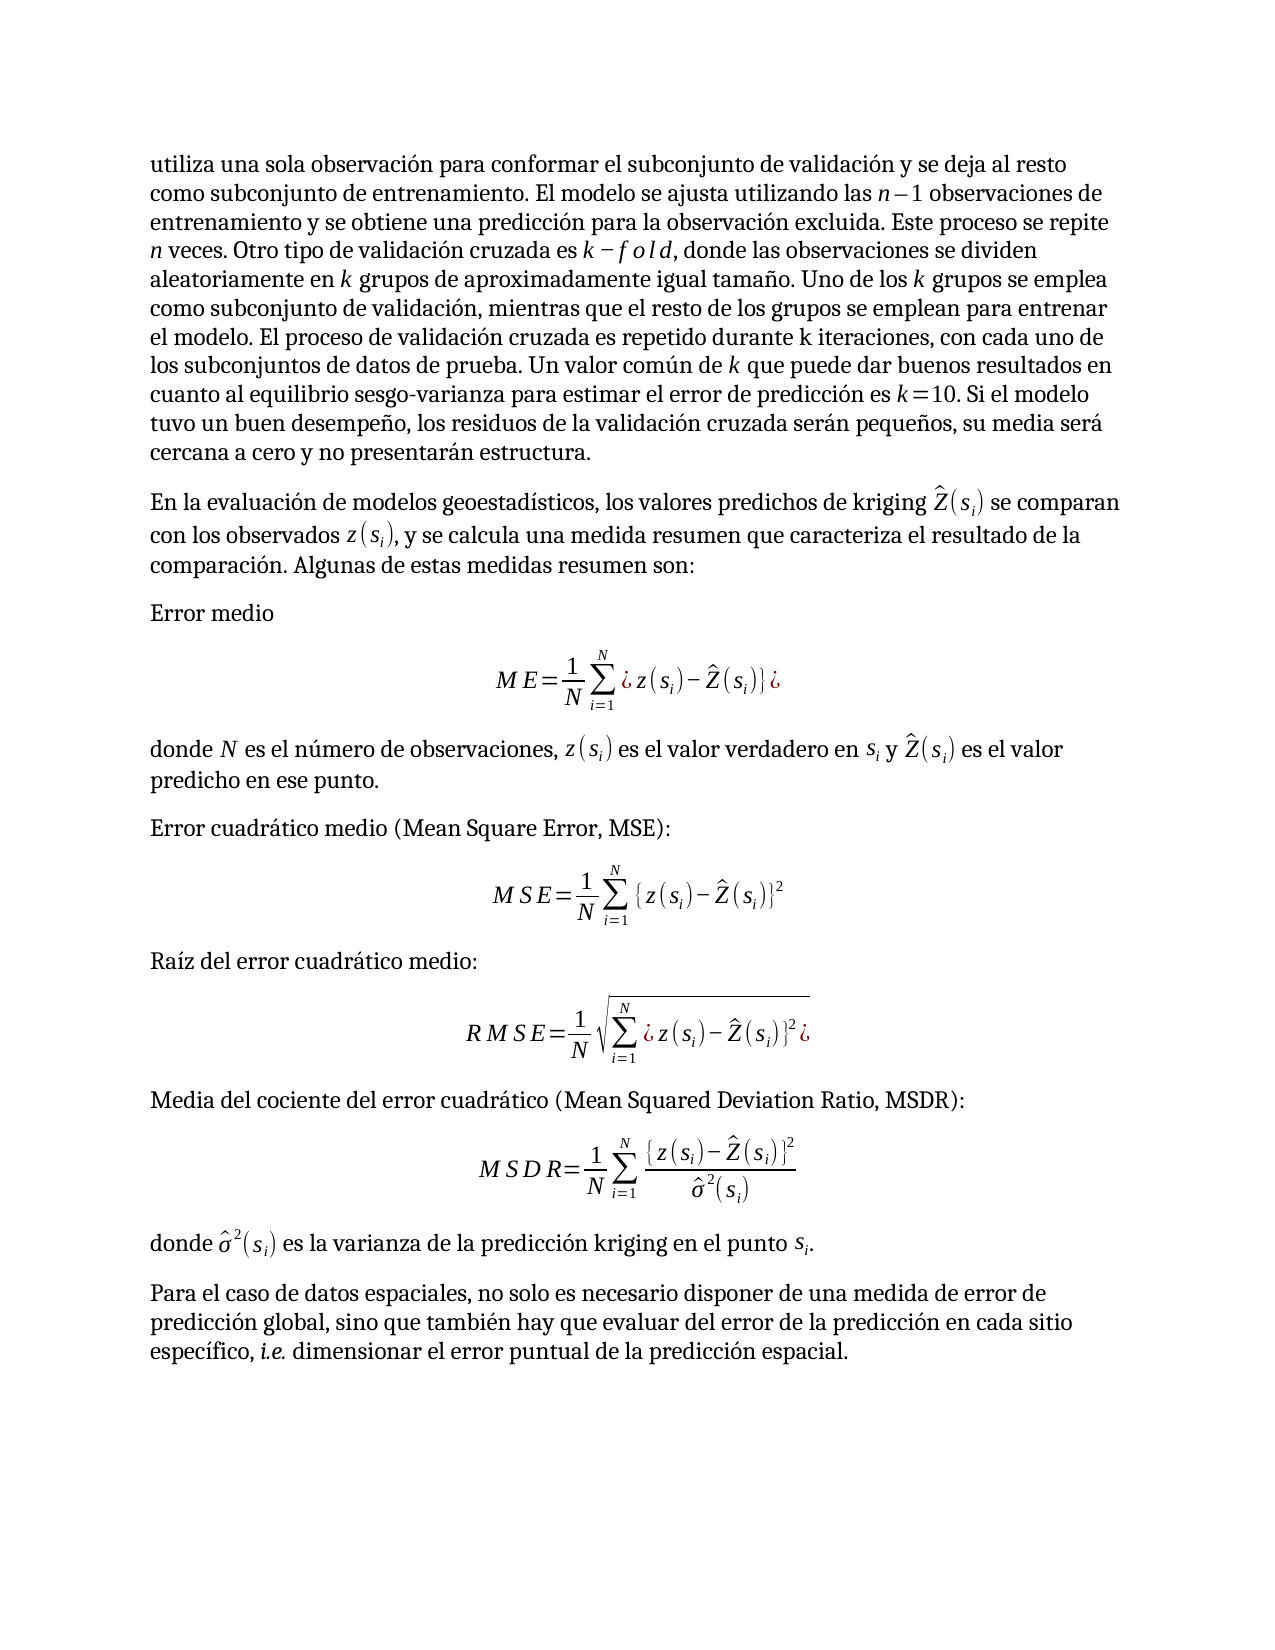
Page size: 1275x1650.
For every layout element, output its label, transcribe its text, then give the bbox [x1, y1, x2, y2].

text donde es la varianza de la predicción kriging en el punto . [150, 1226, 1125, 1260]
text Error cuadrático medio (Mean Square Error, MSE): [150, 814, 1125, 842]
text En la evaluación de modelos geoestadísticos, los valores predichos de kriging se comparan con los observados , y se calcula una medida resumen que caracteriza el resultado de la comparación. Algunas de estas medidas resumen son: [150, 485, 1125, 580]
text Raíz del error cuadrático medio: [150, 947, 1125, 976]
text Media del cociente del error cuadrático (Mean Squared Deviation Ratio, MSDR): [150, 1086, 1125, 1114]
text Para el caso de datos espaciales, no solo es necesario disponer de una medida de error de predicción global, sino que también hay que evaluar del error de la predicción en cada sitio específico, i.e. dimensionar el error puntual de la predicción espacial. [150, 1279, 1125, 1365]
text Error medio [150, 598, 1125, 627]
text donde es el número de observaciones, es el valor verdadero en y es el valor predicho en ese punto. [150, 732, 1125, 795]
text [150, 150, 1125, 466]
